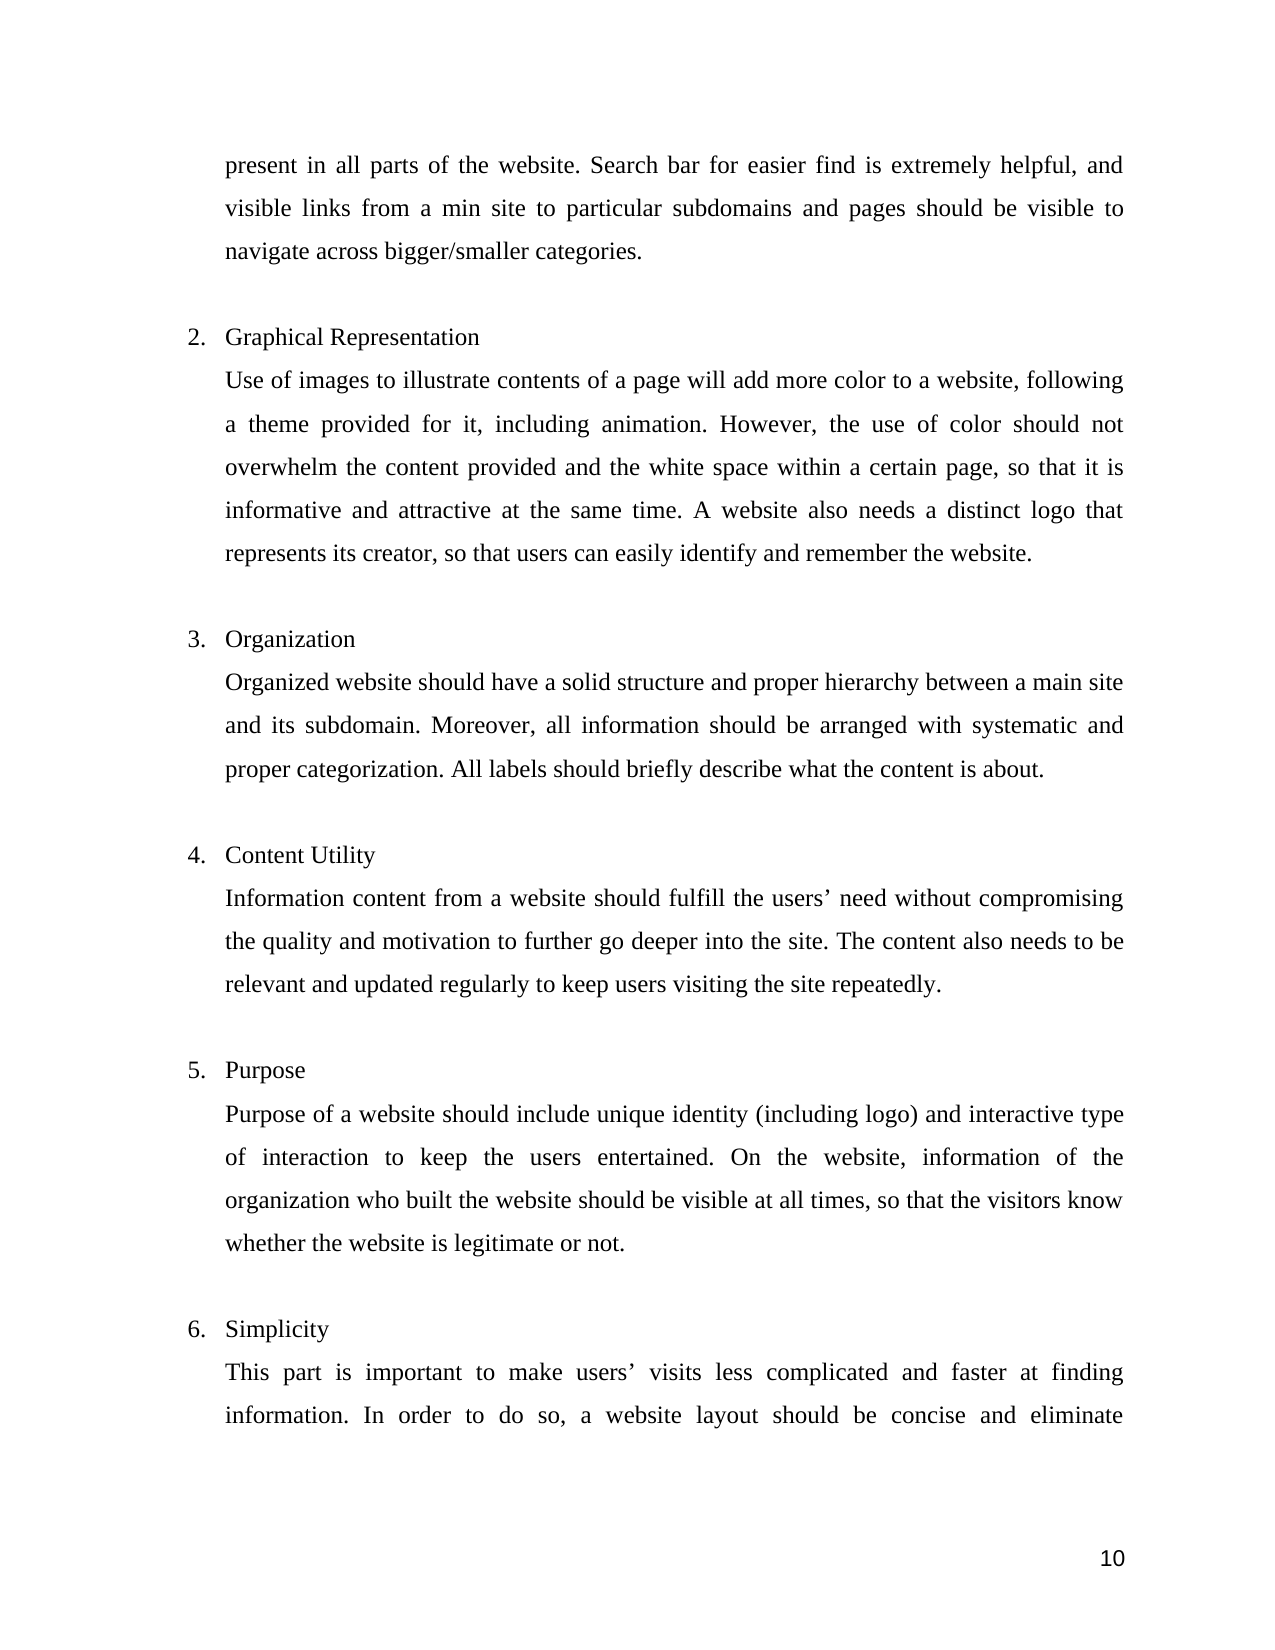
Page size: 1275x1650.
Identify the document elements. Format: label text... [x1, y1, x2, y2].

list Purpose [187, 1056, 1125, 1084]
text Organized website should have a solid structure and proper hierarchy between a main site and its subdomain. Moreover, all information should be arranged with systematic and proper categorization. All labels should briefly describe what the content is about. [225, 667, 1125, 782]
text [225, 1357, 1125, 1429]
text Information content from a website should fulfill the users’ need without compromising the quality and motivation to further go deeper into the site. The content also needs to be relevant and updated regularly to keep users visiting the site repeatedly. [225, 883, 1125, 998]
list Graphical Representation [187, 322, 1125, 351]
list Simplicity [187, 1314, 1125, 1343]
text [225, 150, 1125, 265]
list Content Utility [187, 840, 1125, 869]
list Organization [187, 624, 1125, 653]
text Use of images to illustrate contents of a page will add more color to a website, following a theme provided for it, including animation. However, the use of color should not overwhelm the content provided and the white space within a certain page, so that it is informative and attractive at the same time. A website also needs a distinct logo that represents its creator, so that users can easily identify and remember the website. [225, 366, 1125, 567]
text Purpose of a website should include unique identity (including logo) and interactive type of interaction to keep the users entertained. On the website, information of the organization who built the website should be visible at all times, so that the visitors know whether the website is legitimate or not. [225, 1099, 1125, 1257]
